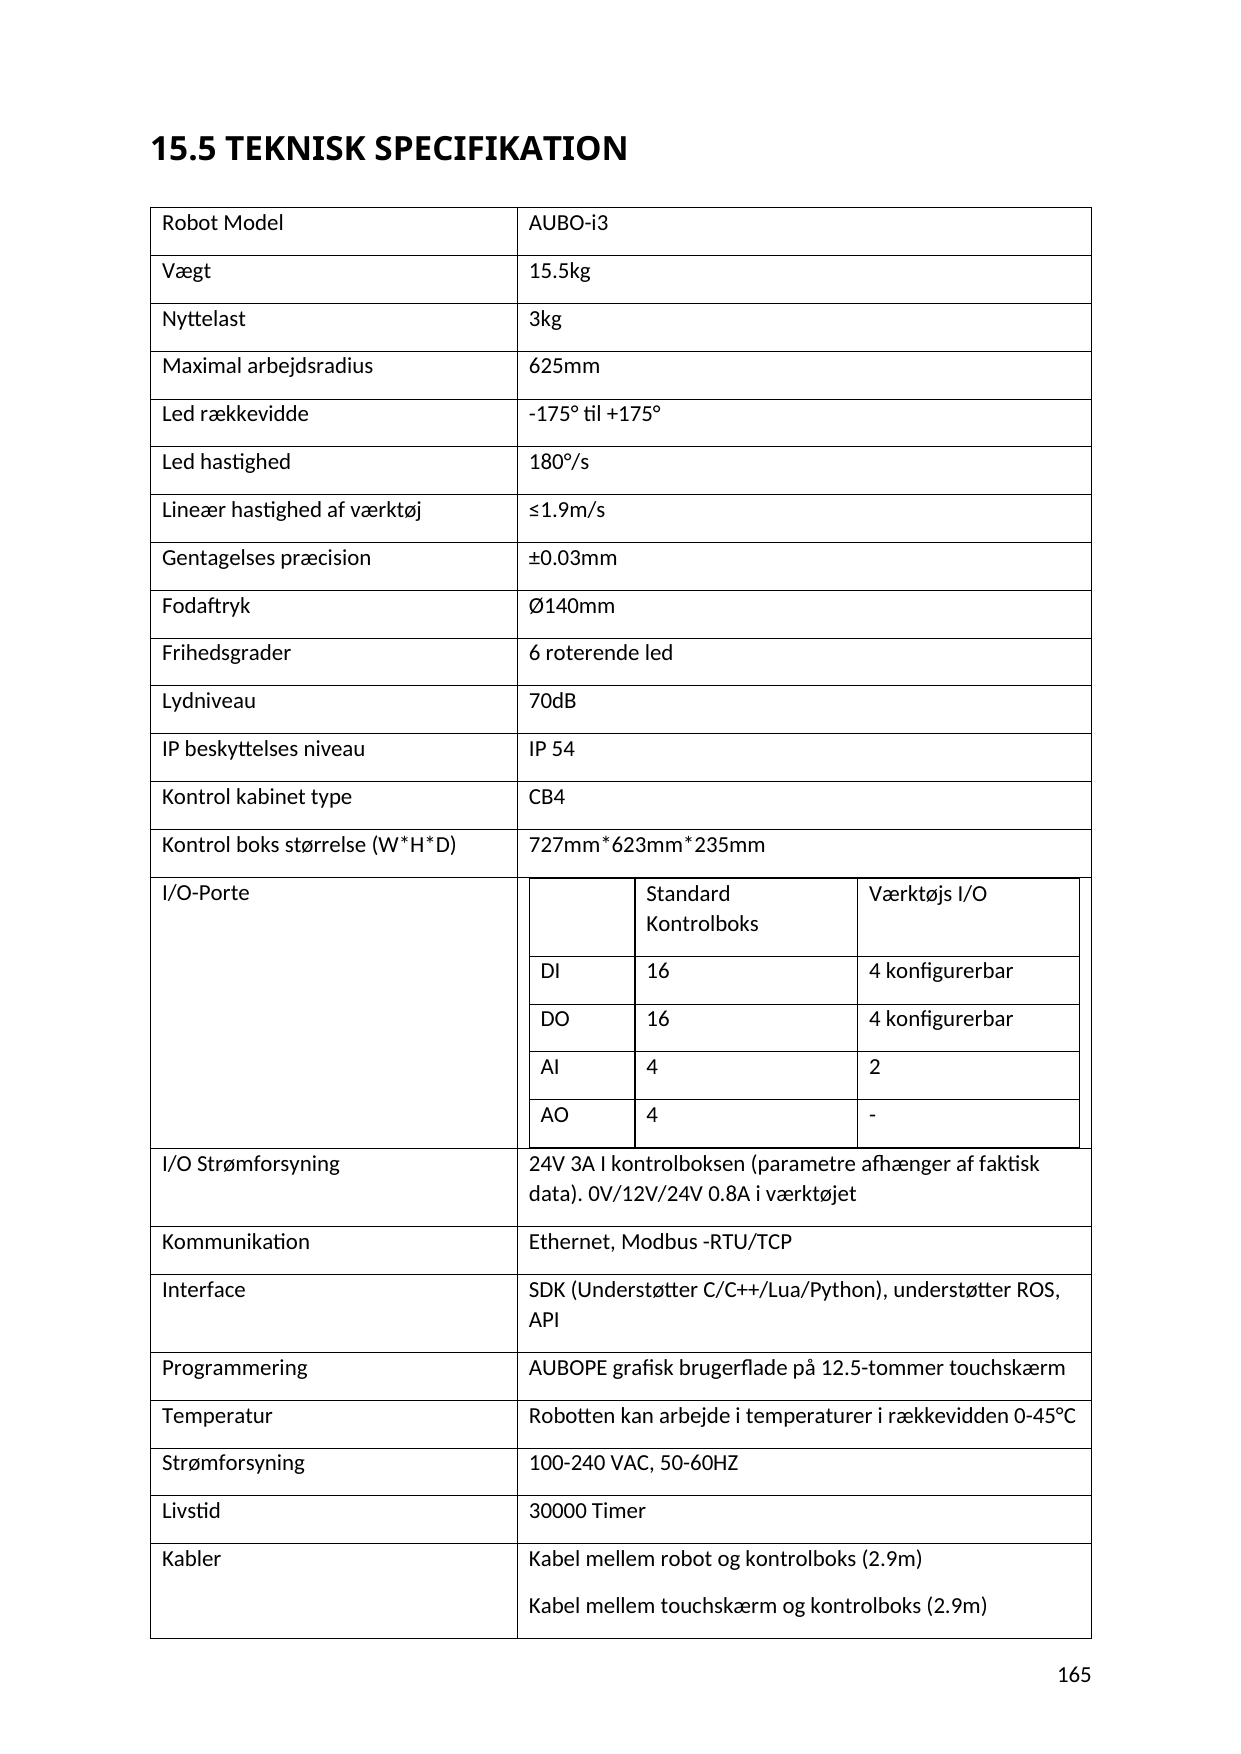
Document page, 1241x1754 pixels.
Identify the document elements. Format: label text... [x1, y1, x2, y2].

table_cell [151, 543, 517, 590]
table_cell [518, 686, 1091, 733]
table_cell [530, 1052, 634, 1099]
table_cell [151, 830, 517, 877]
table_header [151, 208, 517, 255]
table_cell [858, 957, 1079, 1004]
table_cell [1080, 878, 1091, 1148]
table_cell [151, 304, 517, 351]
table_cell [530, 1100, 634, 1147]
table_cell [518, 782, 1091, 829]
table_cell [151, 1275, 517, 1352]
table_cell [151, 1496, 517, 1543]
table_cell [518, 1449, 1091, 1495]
subtitle TEKNISK SPECIFIKATION [150, 124, 1092, 170]
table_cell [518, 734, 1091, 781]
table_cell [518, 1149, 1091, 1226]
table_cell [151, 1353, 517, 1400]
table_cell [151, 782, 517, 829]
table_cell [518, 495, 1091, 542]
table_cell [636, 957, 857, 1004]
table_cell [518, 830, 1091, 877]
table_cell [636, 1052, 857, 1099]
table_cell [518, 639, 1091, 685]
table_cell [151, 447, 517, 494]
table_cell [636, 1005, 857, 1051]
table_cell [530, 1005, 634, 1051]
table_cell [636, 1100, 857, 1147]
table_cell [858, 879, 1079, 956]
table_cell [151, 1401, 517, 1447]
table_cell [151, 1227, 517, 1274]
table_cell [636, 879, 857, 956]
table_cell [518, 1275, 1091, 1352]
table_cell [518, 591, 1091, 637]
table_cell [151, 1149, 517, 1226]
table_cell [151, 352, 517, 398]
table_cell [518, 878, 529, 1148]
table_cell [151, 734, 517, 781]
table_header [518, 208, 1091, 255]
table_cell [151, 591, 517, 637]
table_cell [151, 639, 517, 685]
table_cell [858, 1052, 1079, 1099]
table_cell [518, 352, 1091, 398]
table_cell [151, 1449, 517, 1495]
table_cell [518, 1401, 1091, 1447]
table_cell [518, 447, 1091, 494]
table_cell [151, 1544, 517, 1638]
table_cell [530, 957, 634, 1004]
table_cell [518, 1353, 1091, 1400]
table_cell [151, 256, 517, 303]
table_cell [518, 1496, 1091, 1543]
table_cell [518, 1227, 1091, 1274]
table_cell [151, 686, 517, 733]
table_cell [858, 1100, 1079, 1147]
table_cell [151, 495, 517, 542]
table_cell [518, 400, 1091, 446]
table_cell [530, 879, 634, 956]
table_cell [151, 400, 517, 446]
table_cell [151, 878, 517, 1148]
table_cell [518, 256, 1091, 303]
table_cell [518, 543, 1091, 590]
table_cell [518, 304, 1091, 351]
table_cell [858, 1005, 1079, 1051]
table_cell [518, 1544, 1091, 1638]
